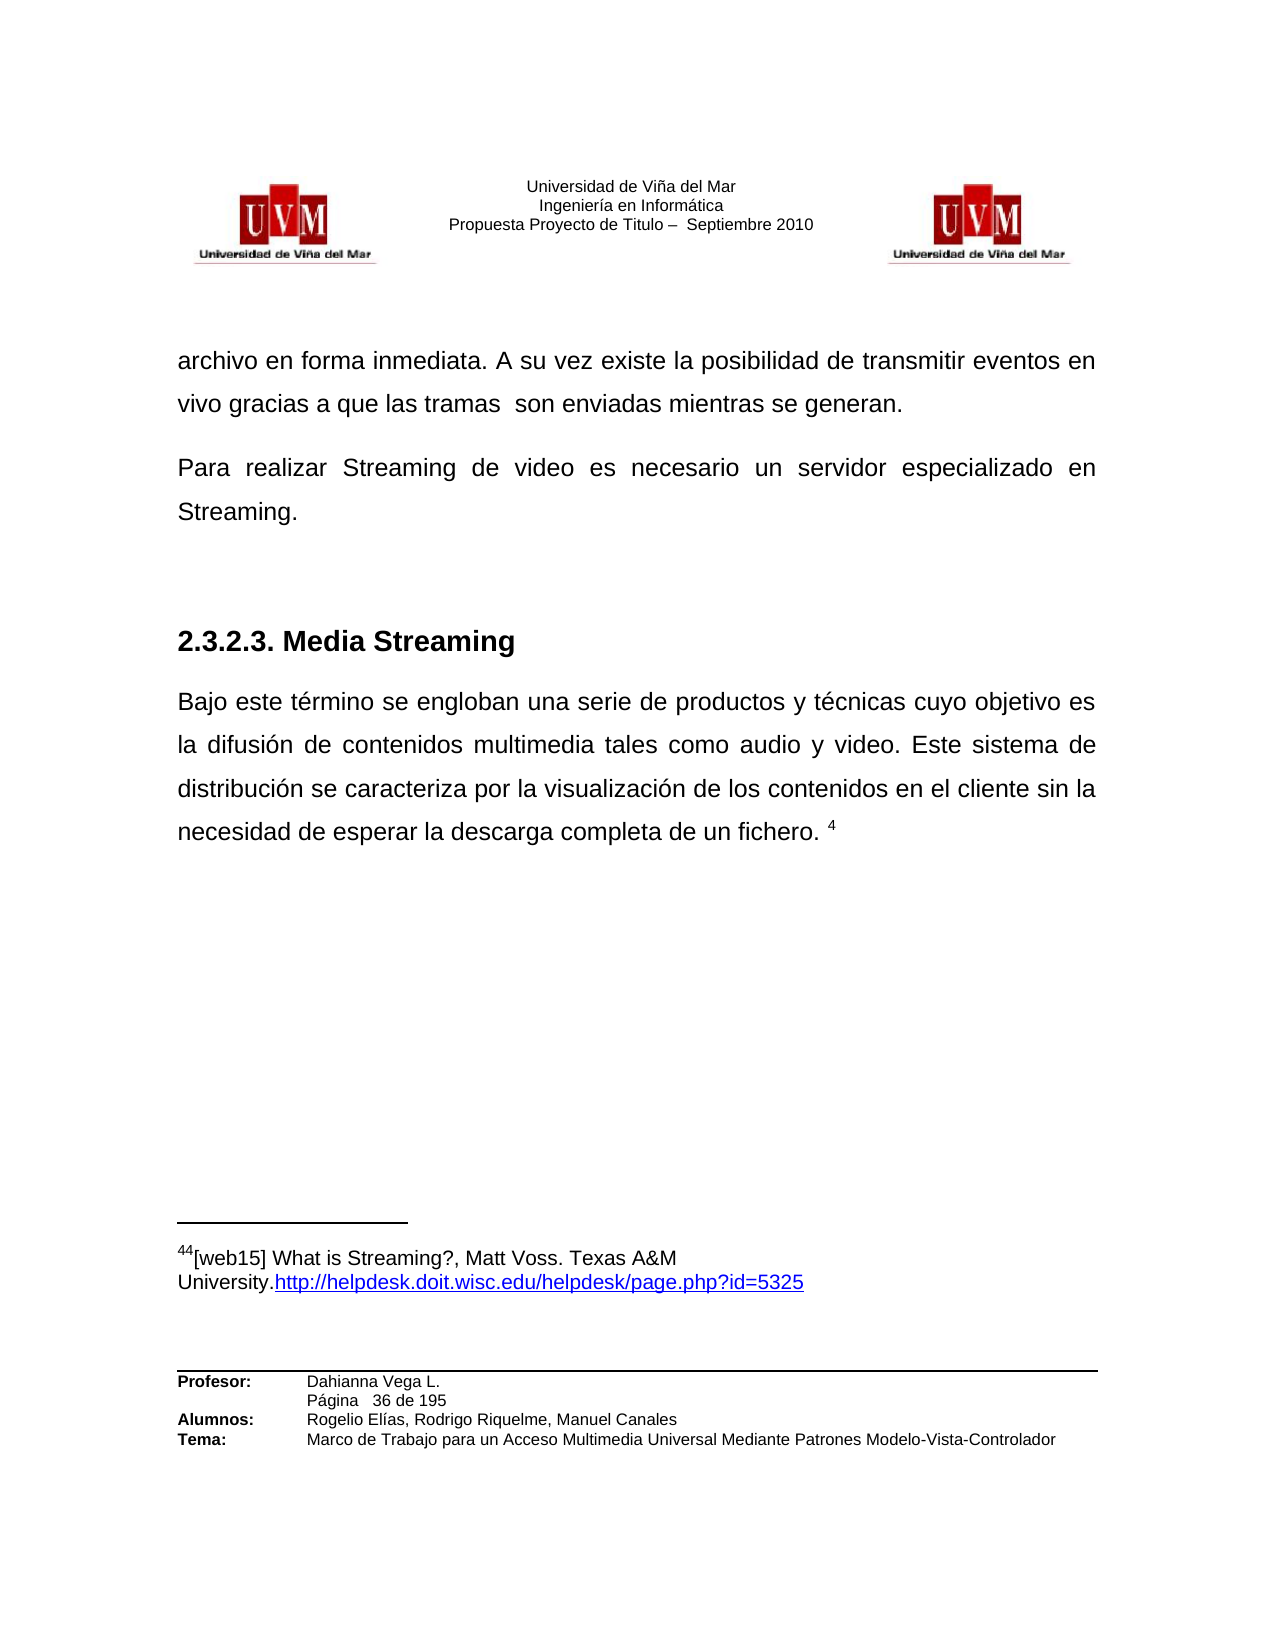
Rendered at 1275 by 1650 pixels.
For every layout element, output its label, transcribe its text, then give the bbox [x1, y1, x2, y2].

text Bajo este término se engloban una serie de productos y técnicas cuyo objetivo es la difusión de contenidos multimedia tales como audio y video. Este sistema de distribución se caracteriza por la visualización de los contenidos en el cliente sin la necesidad de esperar la descarga completa de un fichero. [177, 687, 1098, 845]
text Para realizar Streaming de video es necesario un servidor especializado en Streaming. [177, 453, 1098, 525]
picture [177, 176, 390, 267]
subtitle 2.3.2.3. Media Streaming [177, 624, 1098, 658]
picture [871, 176, 1084, 267]
